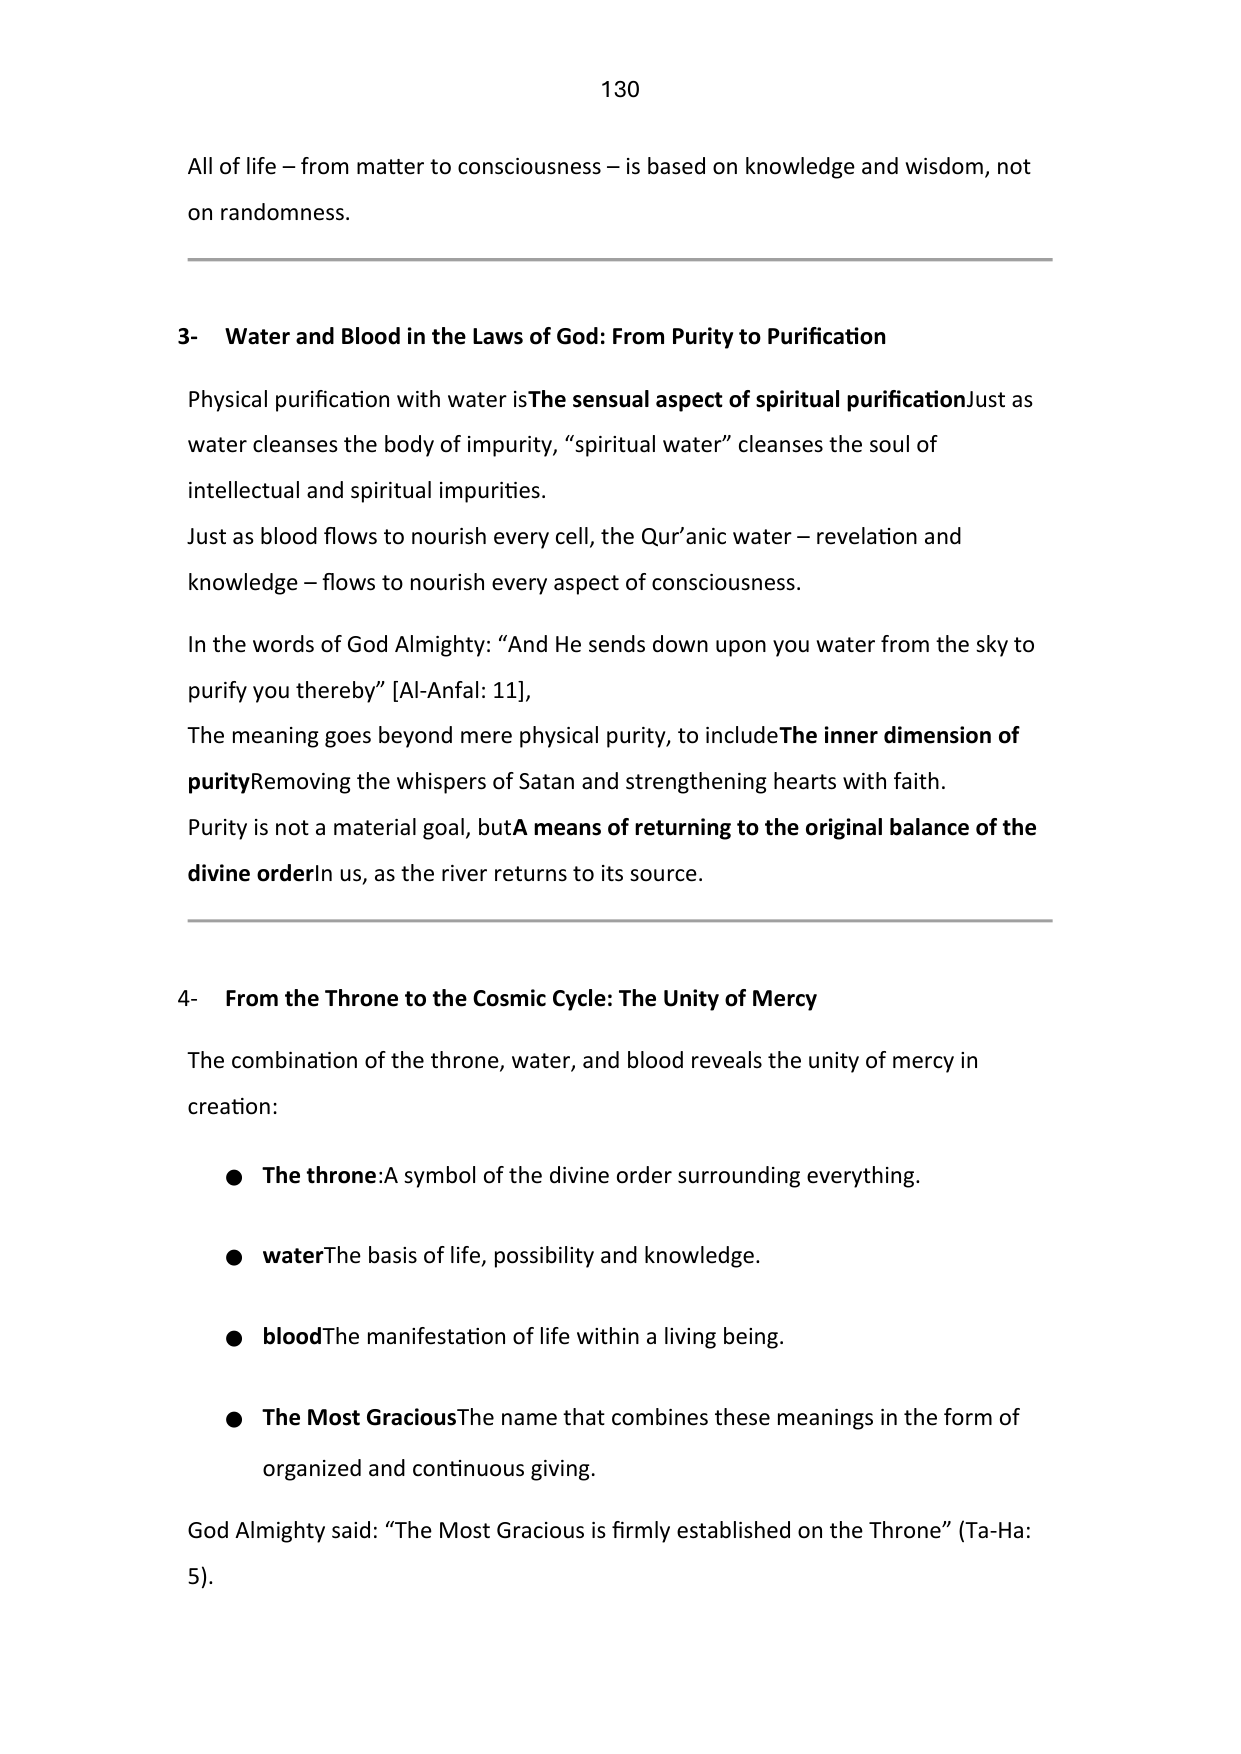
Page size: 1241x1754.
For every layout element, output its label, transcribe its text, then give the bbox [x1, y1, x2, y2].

text Physical purification with water isThe sensual aspect of spiritual purificationJust as water cleanses the body of impurity, “spiritual water” cleanses the soul of intellectual and spiritual impurities. Just as blood flows to nourish every cell, the Qur’anic water – revelation and knowledge – flows to nourish every aspect of consciousness. [187, 383, 1053, 596]
list Water and Blood in the Laws of God: From Purity to Purification [187, 321, 1053, 351]
text The combination of the throne, water, and blood reveals the unity of mercy in creation: [187, 1044, 1053, 1120]
list The throne:A symbol of the divine order surrounding everything. [225, 1152, 1053, 1195]
list waterThe basis of life, possibility and knowledge. [225, 1233, 1053, 1276]
text In the words of God Almighty: “And He sends down upon you water from the sky to purify you thereby” [Al-Anfal: 11], The meaning goes beyond mere physical purity, to includeThe inner dimension of purityRemoving the whispers of Satan and strengthening hearts with faith. Purity is not a material goal, butA means of returning to the original balance of the divine orderIn us, as the river returns to its source. [187, 628, 1053, 887]
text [187, 1515, 1053, 1591]
list From the Throne to the Cosmic Cycle: The Unity of Mercy [187, 982, 1053, 1012]
list bloodThe manifestation of life within a living being. [225, 1314, 1053, 1356]
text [187, 150, 1053, 226]
list The Most GraciousThe name that combines these meanings in the form of organized and continuous giving. [225, 1394, 1053, 1483]
